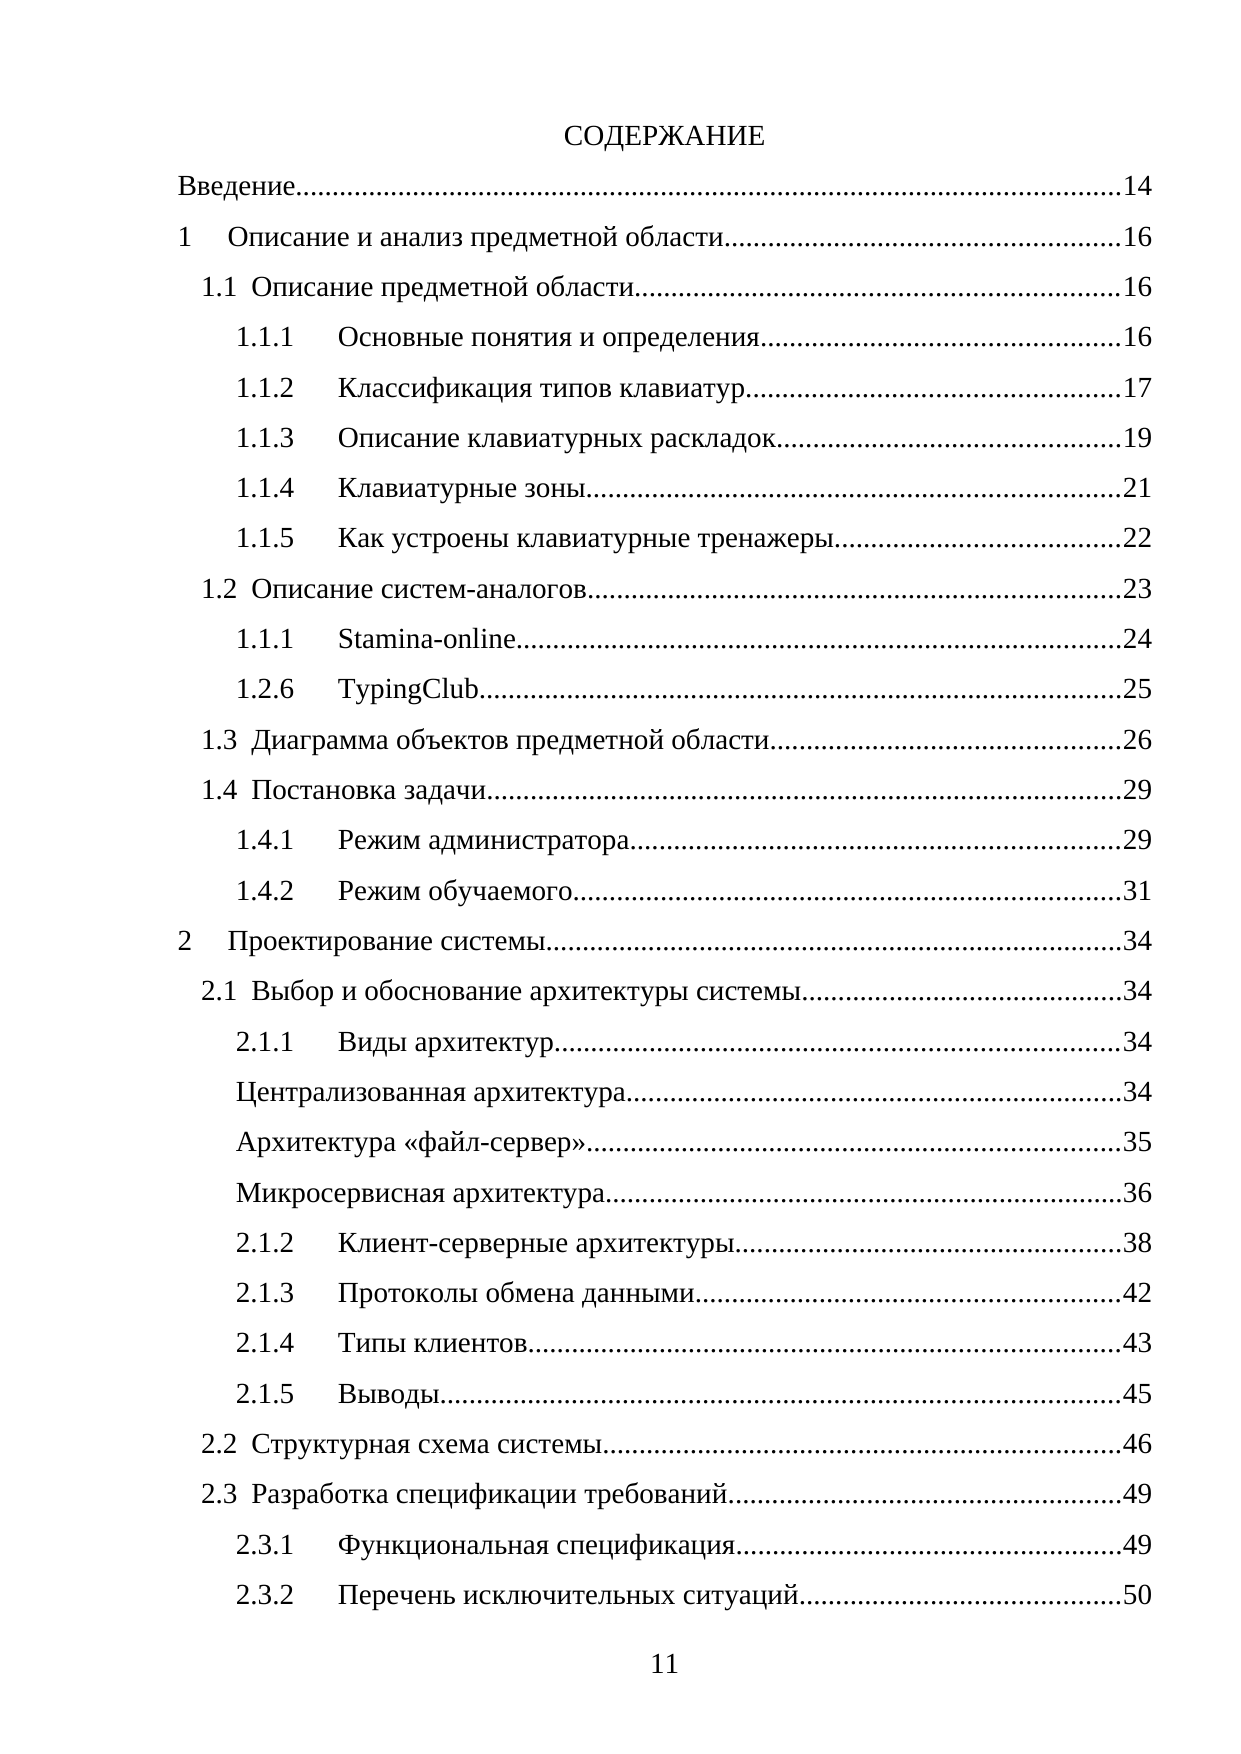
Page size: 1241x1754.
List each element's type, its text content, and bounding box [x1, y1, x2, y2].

text 1.1 Описание предметной области 16 [201, 269, 1152, 303]
text Централизованная архитектура 34 [236, 1074, 1152, 1108]
text 2.3 Разработка спецификации требований 49 [201, 1477, 1152, 1510]
text 2.1.1 Виды архитектур 34 [236, 1024, 1152, 1057]
text 2.1.3 Протоколы обмена данными 42 [236, 1275, 1152, 1309]
text 2.3.2 Перечень исключительных ситуаций 50 [236, 1577, 1152, 1611]
text 1.1.4 Клавиатурные зоны 21 [236, 470, 1152, 504]
text 1.3 Диаграмма объектов предметной области 26 [201, 722, 1152, 755]
text 1 Описание и анализ предметной области 16 [177, 219, 1152, 252]
text Микросервисная архитектура 36 [236, 1175, 1152, 1208]
text 2 Проектирование системы 34 [177, 923, 1152, 957]
text 2.3.1 Функциональная спецификация 49 [236, 1527, 1152, 1560]
text 1.2.6 TypingClub 25 [236, 672, 1152, 705]
text 1.1.2 Классификация типов клавиатур 17 [236, 370, 1152, 403]
text Введение 14 [177, 168, 1152, 202]
text СОДЕРЖАНИЕ [177, 118, 1152, 152]
text 1.2 Описание систем-аналогов 23 [201, 571, 1152, 604]
text 1.4.2 Режим обучаемого 31 [236, 873, 1152, 906]
text 1.1.1 Stamina-online 24 [236, 621, 1152, 655]
text 2.1 Выбор и обоснование архитектуры системы 34 [201, 973, 1152, 1007]
text 1.1.3 Описание клавиатурных раскладок 19 [236, 420, 1152, 453]
text 2.1.4 Типы клиентов 43 [236, 1326, 1152, 1359]
text 1.1.1 Основные понятия и определения 16 [236, 319, 1152, 353]
text 1.4.1 Режим администратора 29 [236, 822, 1152, 856]
text 2.2 Структурная схема системы 46 [201, 1426, 1152, 1460]
text 1.1.5 Как устроены клавиатурные тренажеры 22 [236, 521, 1152, 554]
text 2.1.2 Клиент-серверные архитектуры 38 [236, 1225, 1152, 1258]
text 2.1.5 Выводы 45 [236, 1376, 1152, 1409]
text 1.4 Постановка задачи 29 [201, 772, 1152, 806]
text Архитектура «файл-сервер» 35 [236, 1124, 1152, 1158]
